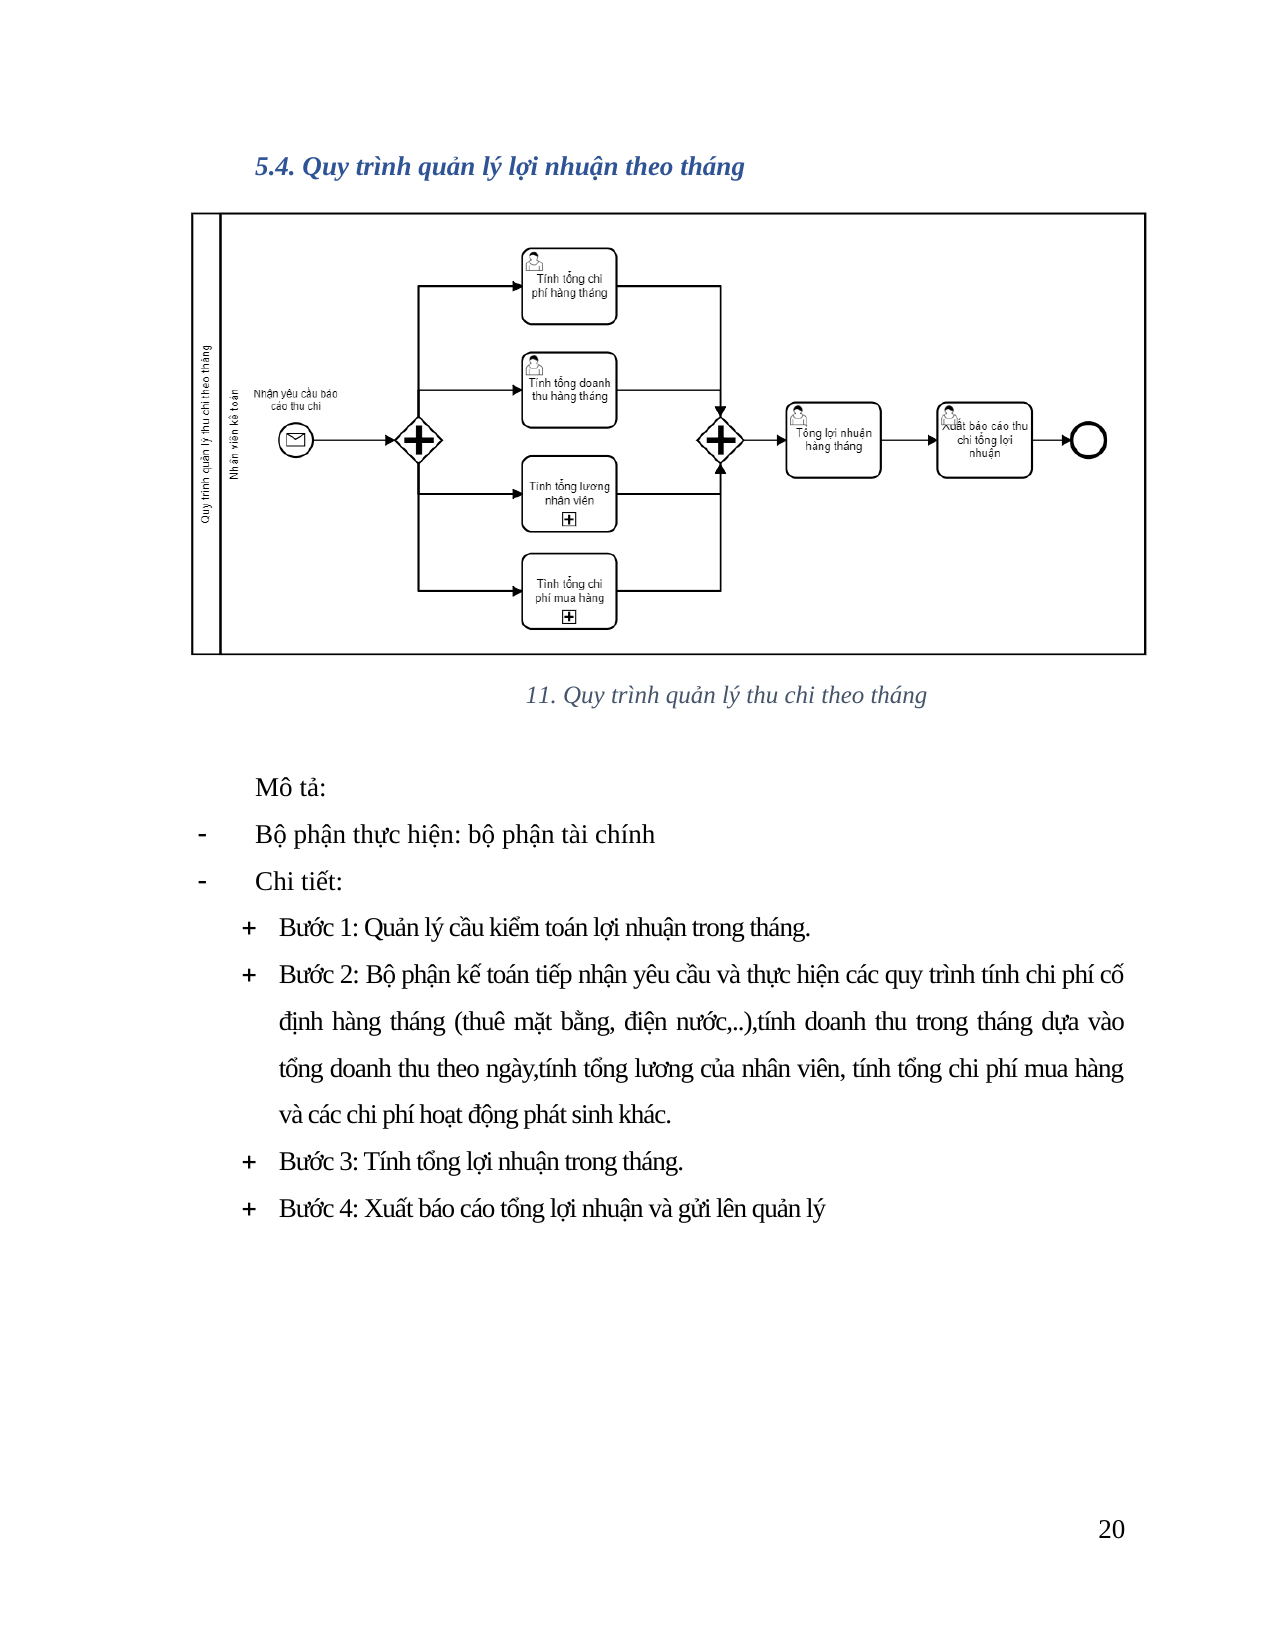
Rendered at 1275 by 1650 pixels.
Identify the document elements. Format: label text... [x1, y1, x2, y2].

subtitle 5.4. Quy trình quản lý lợi nhuận theo tháng [180, 150, 1125, 181]
text Chi tiết: [180, 864, 1125, 896]
text Bộ phận thực hiện: bộ phận tài chính [180, 818, 1125, 849]
title Bước 3: Tính tổng lợi nhuận trong tháng. [241, 1145, 1125, 1176]
text Mô tả: [180, 771, 1125, 802]
title Bước 4: Xuất báo cáo tổng lợi nhuận và gửi lên quản lý [241, 1192, 1125, 1223]
title Bước 1: Quản lý cầu kiểm toán lợi nhuận trong tháng. [241, 911, 1125, 943]
picture [180, 198, 1155, 668]
title Bước 2: Bộ phận kế toán tiếp nhận yêu cầu và thực hiện các quy trình tính chi phí cố định hàng tháng (thuê mặt bằng, điện nước,..),tính doanh thu trong tháng dựa vào tổng doanh thu theo ngày,tính tổng lương của nhân viên, tính tổng chi phí mua hàng và các chi phí hoạt động phát sinh khác. [241, 958, 1125, 1129]
